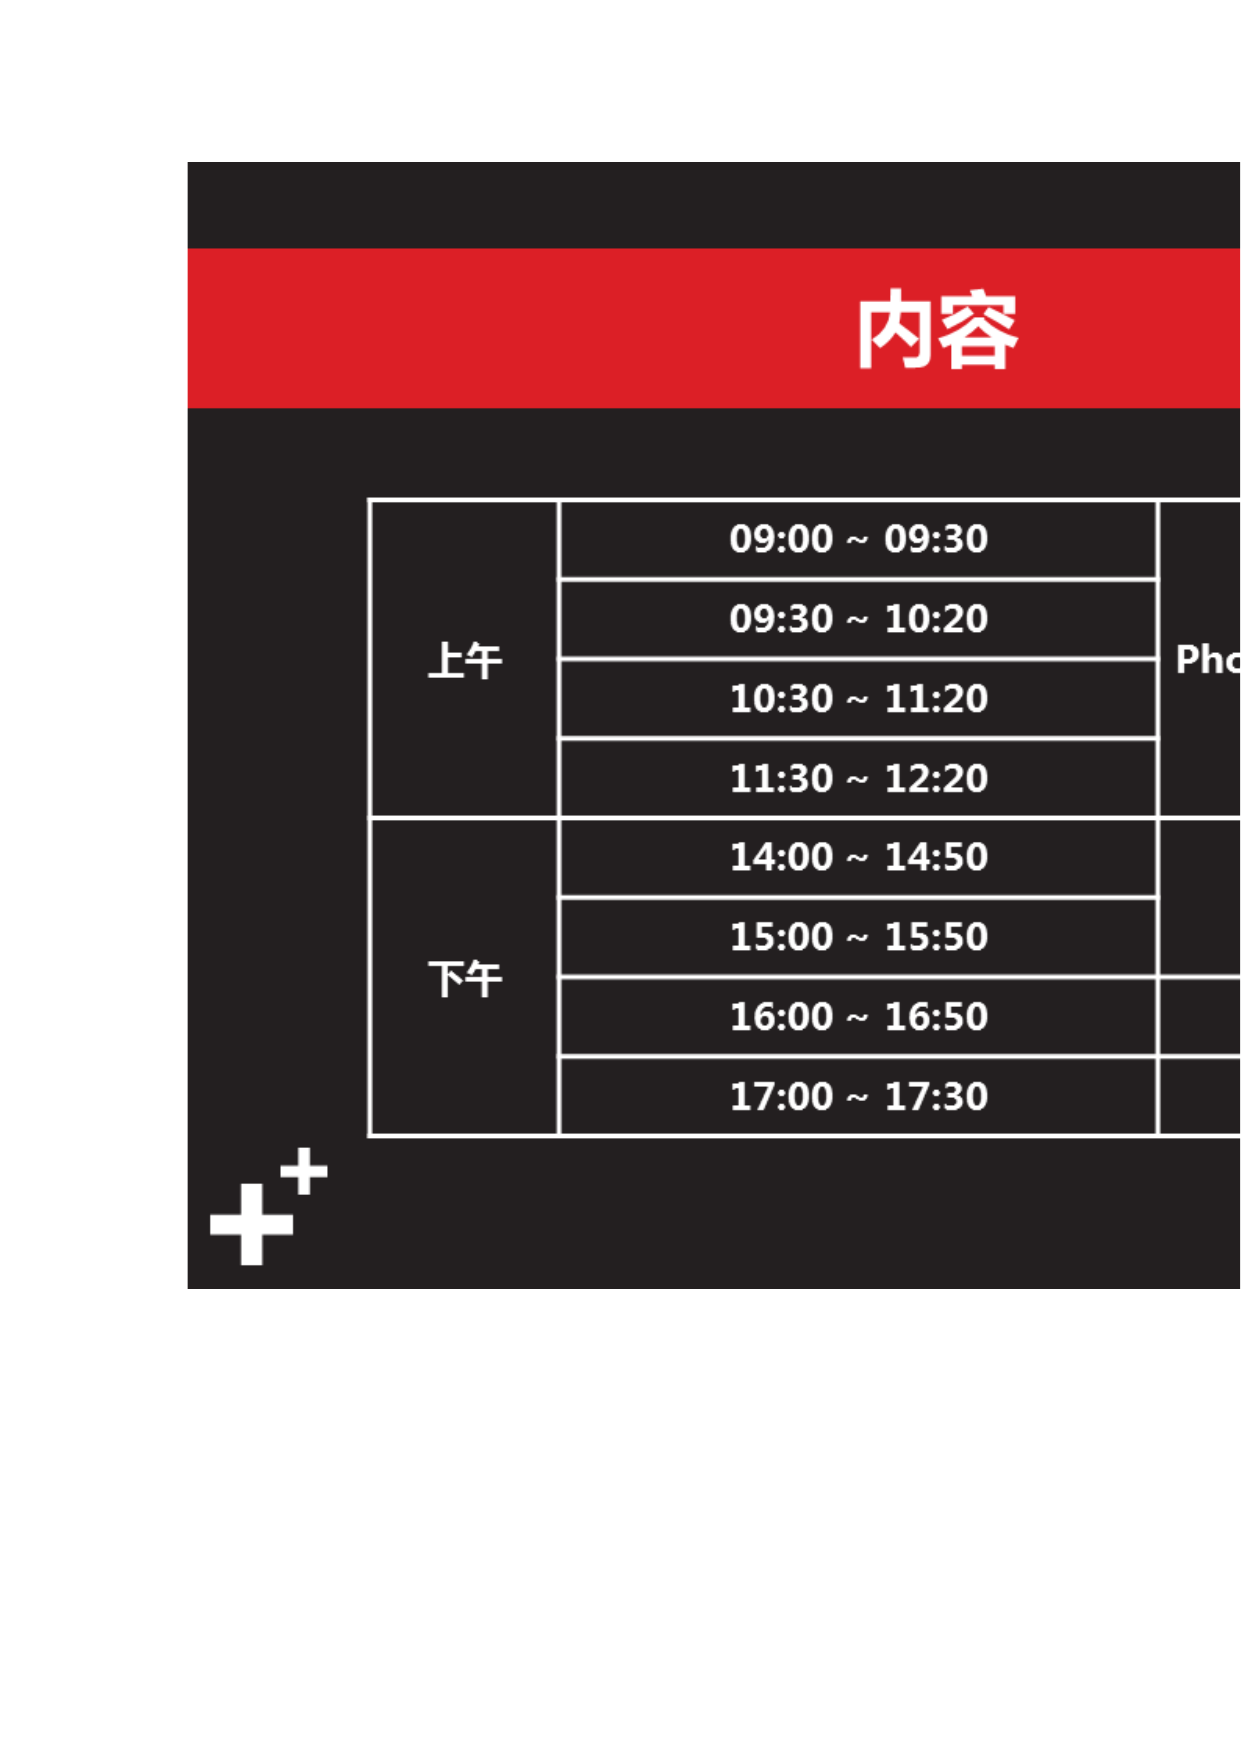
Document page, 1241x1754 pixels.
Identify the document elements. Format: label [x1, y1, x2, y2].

picture [187, 162, 1241, 1289]
